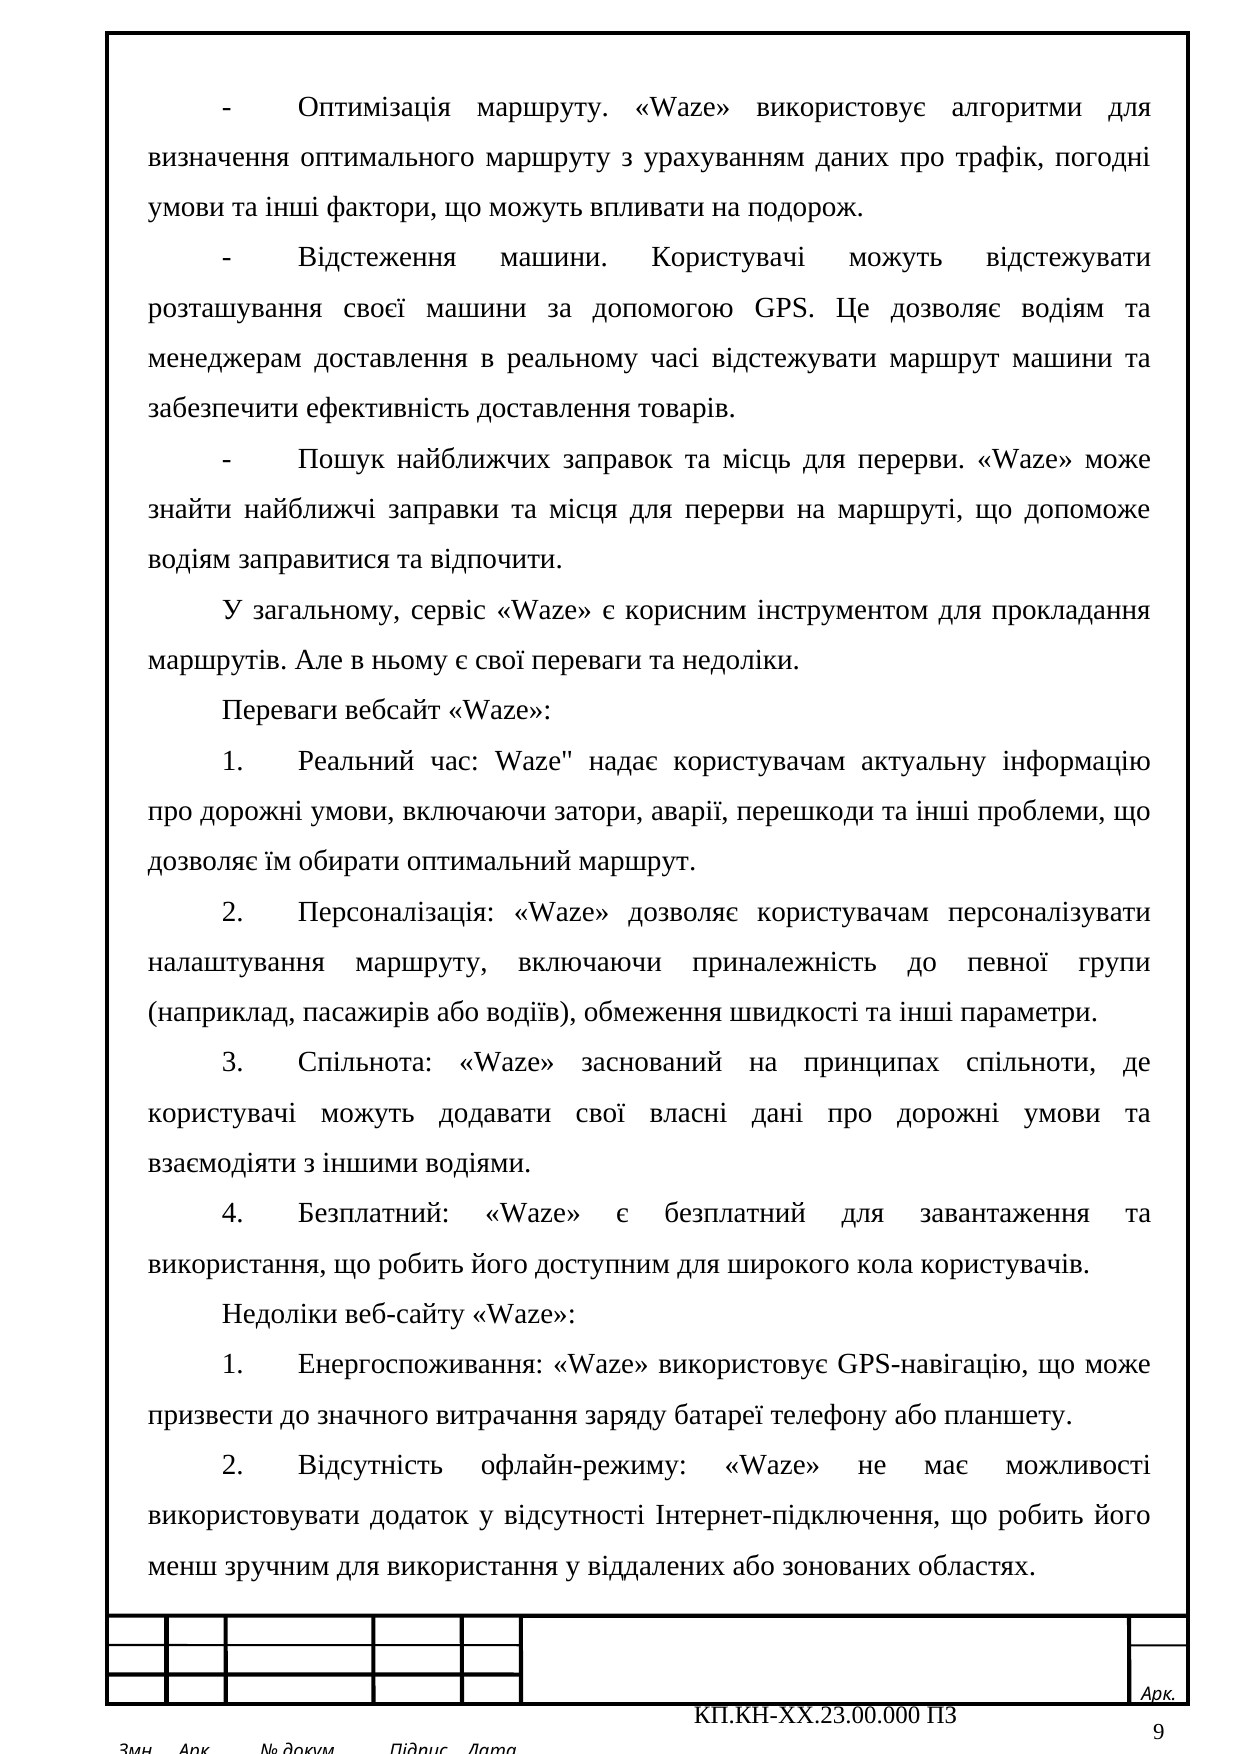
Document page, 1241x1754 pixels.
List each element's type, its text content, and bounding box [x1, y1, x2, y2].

list Переваги вебсайт «Waze»: [148, 692, 1152, 726]
list Спільнота: «Waze» заснований на принципах спільноти, де користувачі можуть додавати свої власні дані про дорожні умови та взаємодіяти з іншими водіями. [148, 1044, 1152, 1179]
list Пошук найближчих заправок та місць для перерви. «Waze» може знайти найближчі заправки та місця для перерви на маршруті, що допоможе водіям заправитися та відпочити. [148, 441, 1152, 575]
list Оптимізація маршруту. «Waze» використовує алгоритми для визначення оптимального маршруту з урахуванням даних про трафік, погодні умови та інші фактори, що можуть впливати на подорож. [148, 89, 1152, 223]
list Персоналізація: «Waze» дозволяє користувачам персоналізувати налаштування маршруту, включаючи приналежність до певної групи (наприклад, пасажирів або водіїв), обмеження швидкості та інші параметри. [148, 894, 1152, 1028]
list Енергоспоживання: «Waze» використовує GPS-навігацію, що може призвести до значного витрачання заряду батареї телефону або планшету. [148, 1346, 1152, 1430]
list Відстеження машини. Користувачі можуть відстежувати розташування своєї машини за допомогою GPS. Це дозволяє водіям та менеджерам доставлення в реальному часі відстежувати маршрут машини та забезпечити ефективність доставлення товарів. [148, 239, 1152, 424]
list Реальний час: Waze" надає користувачам актуальну інформацію про дорожні умови, включаючи затори, аварії, перешкоди та інші проблеми, що дозволяє їм обирати оптимальний маршрут. [148, 743, 1152, 877]
list Недоліки веб-сайту «Waze»: [148, 1296, 1152, 1330]
list Відсутність офлайн-режиму: «Waze» не має можливості використовувати додаток у відсутності Інтернет-підключення, що робить його менш зручним для використання у віддалених або зонованих областях. [148, 1447, 1152, 1581]
list Безплатний: «Waze» є безплатний для завантаження та використання, що робить його доступним для широкого кола користувачів. [148, 1196, 1152, 1279]
text У загальному, сервіс «Waze» є корисним інструментом для прокладання маршрутів. Але в ньому є свої переваги та недоліки. [148, 592, 1152, 676]
